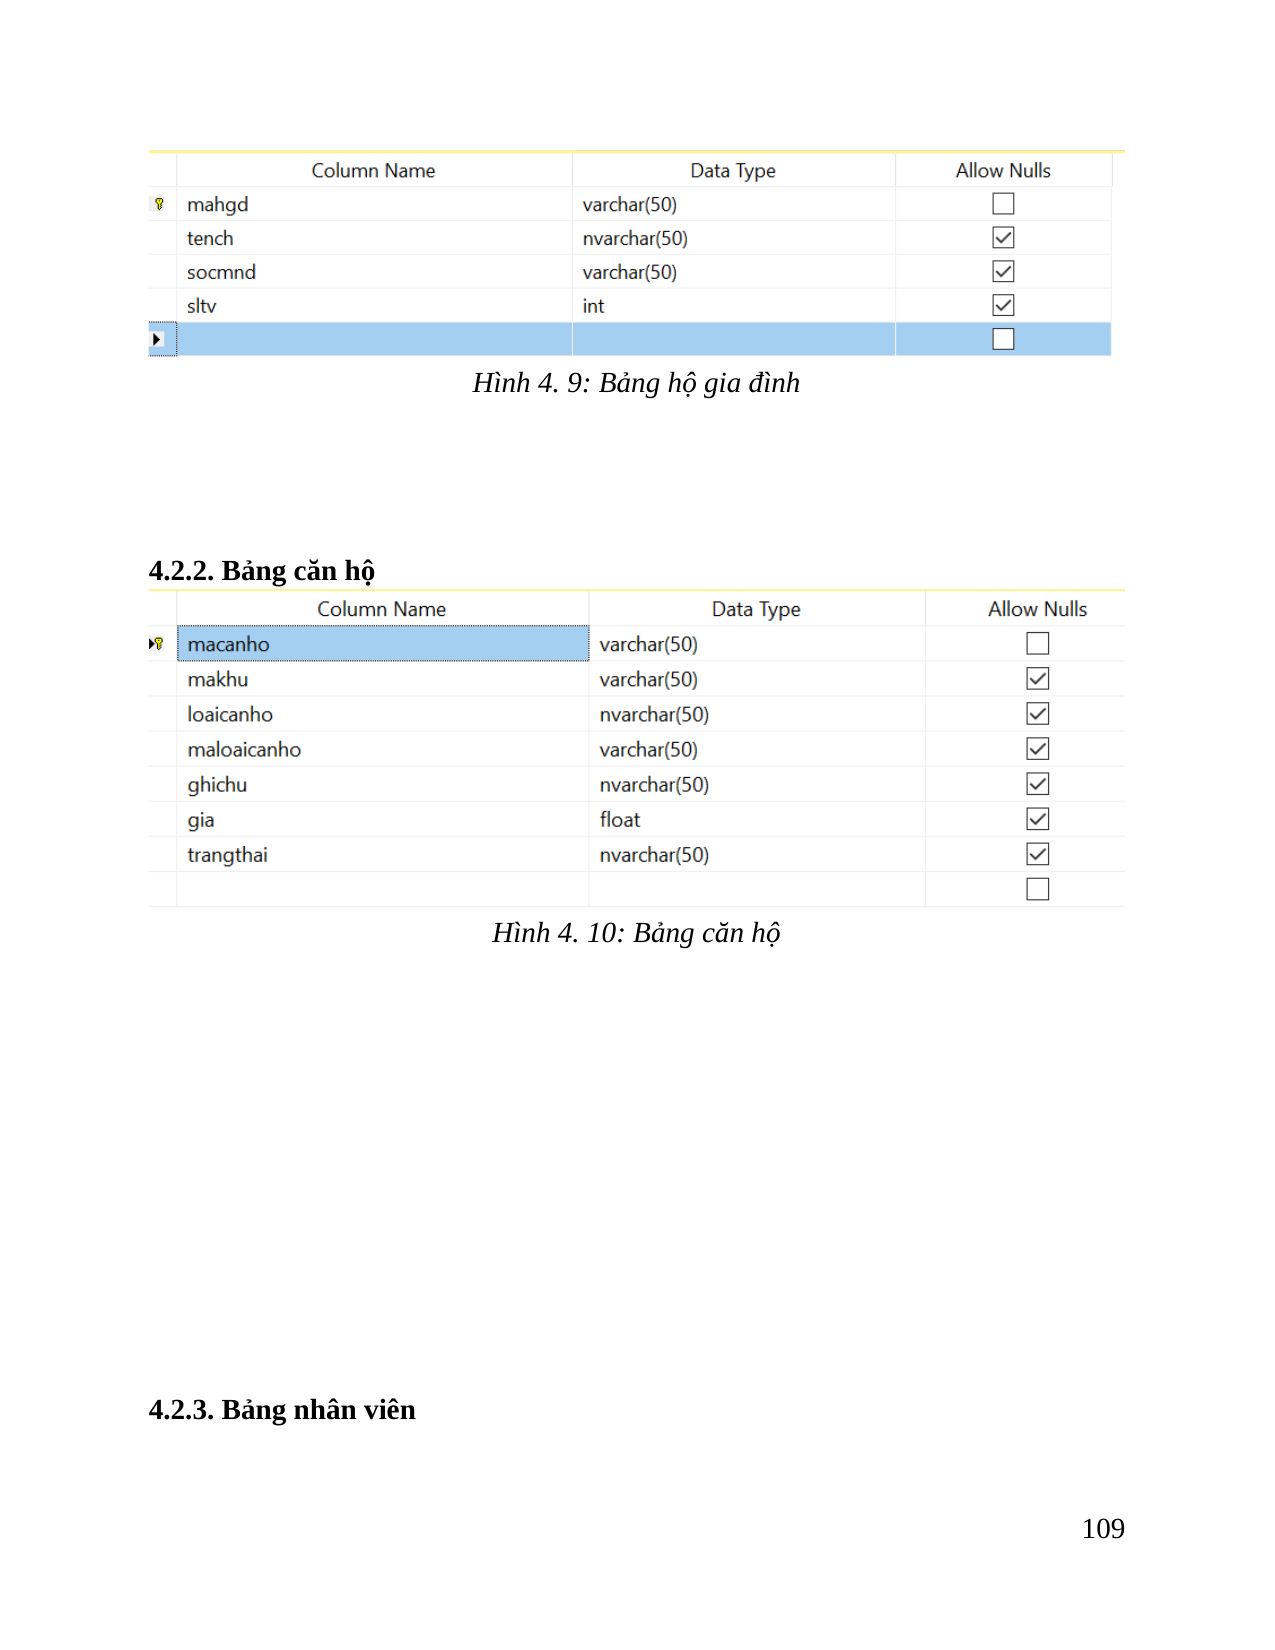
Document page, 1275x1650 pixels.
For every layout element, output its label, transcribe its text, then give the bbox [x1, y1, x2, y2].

text 4.2.3. Bảng nhân viên [148, 1392, 1125, 1426]
picture [148, 150, 1125, 363]
text 4.2.2. Bảng căn hộ [148, 553, 1125, 587]
text Hình 4. 10: Bảng căn hộ [150, 916, 1125, 949]
text Hình 4. 9: Bảng hộ gia đình [150, 365, 1125, 398]
picture [148, 589, 1125, 914]
